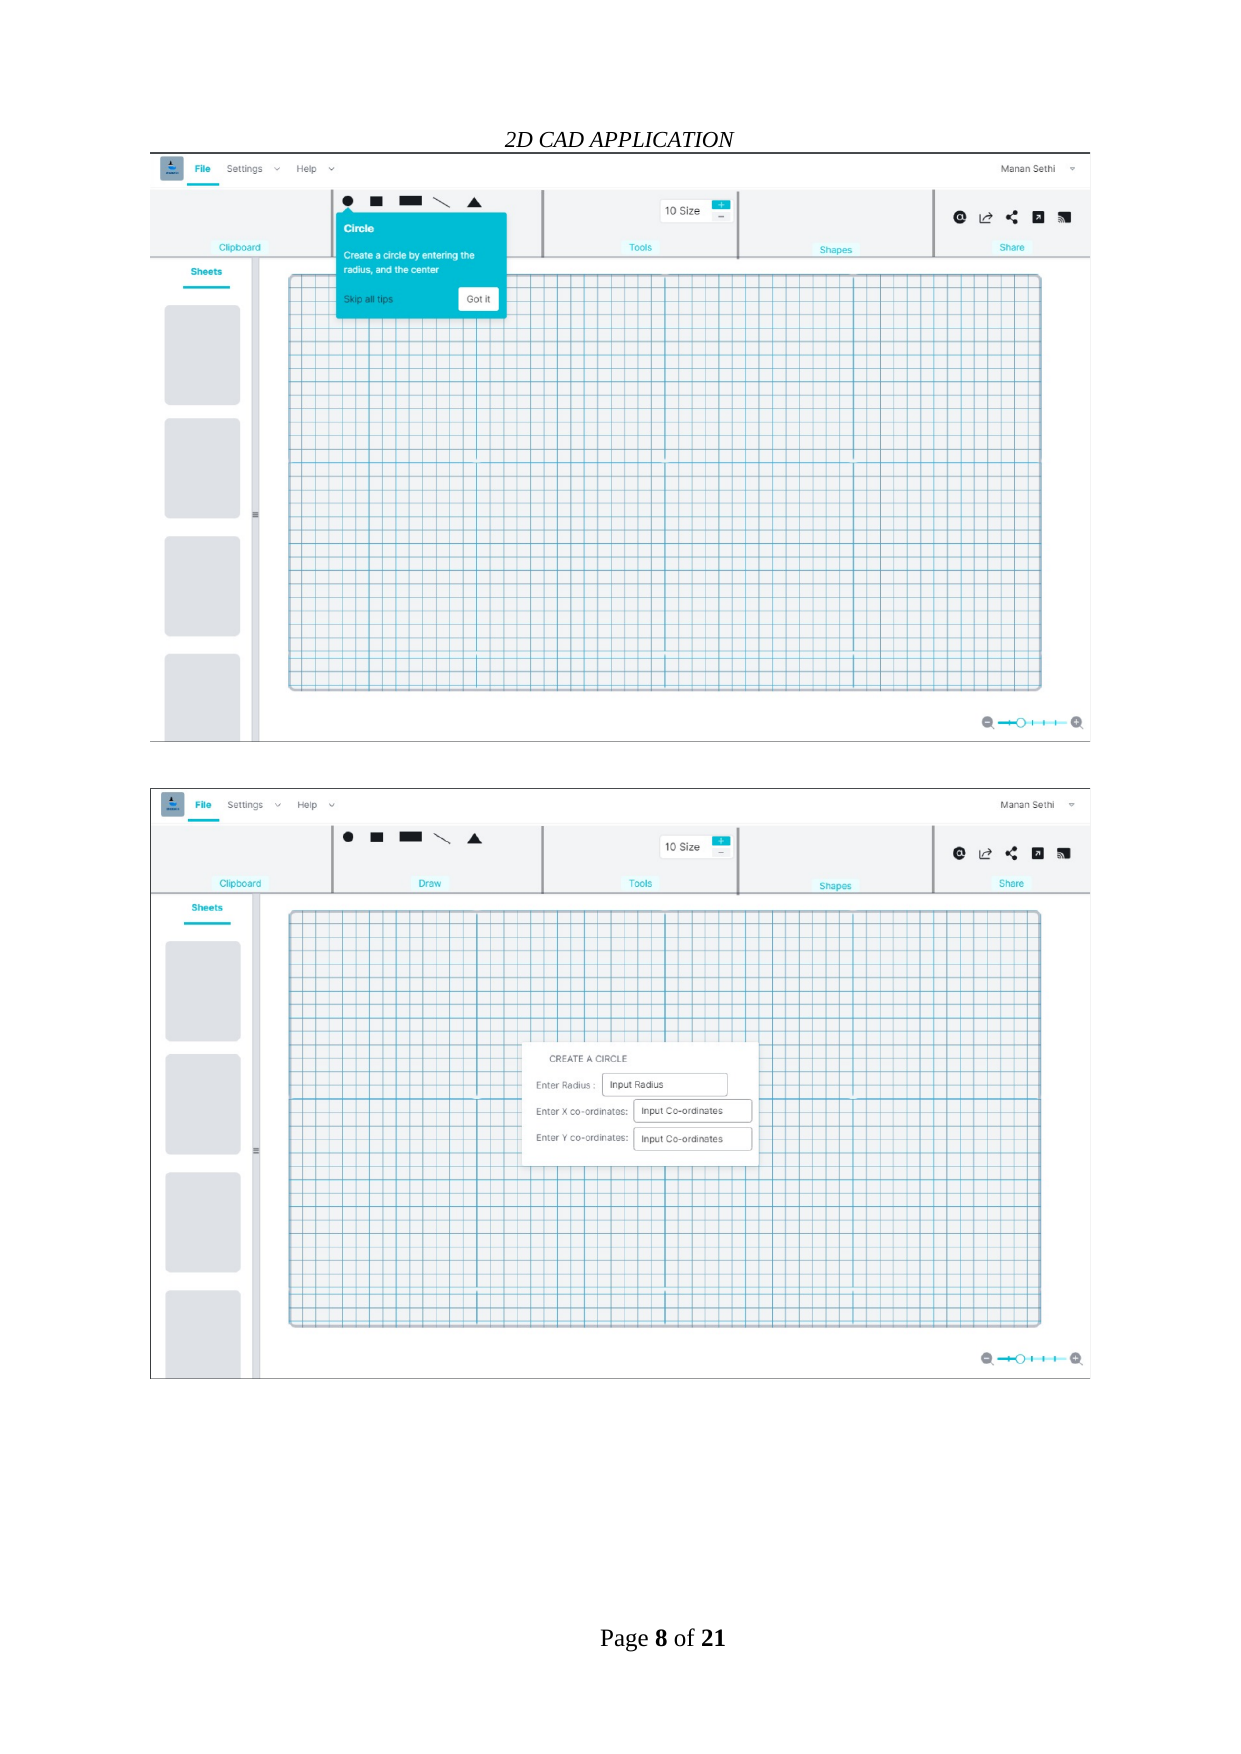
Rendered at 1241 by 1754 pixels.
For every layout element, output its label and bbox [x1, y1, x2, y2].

picture [150, 152, 1091, 742]
picture [150, 788, 1091, 1379]
